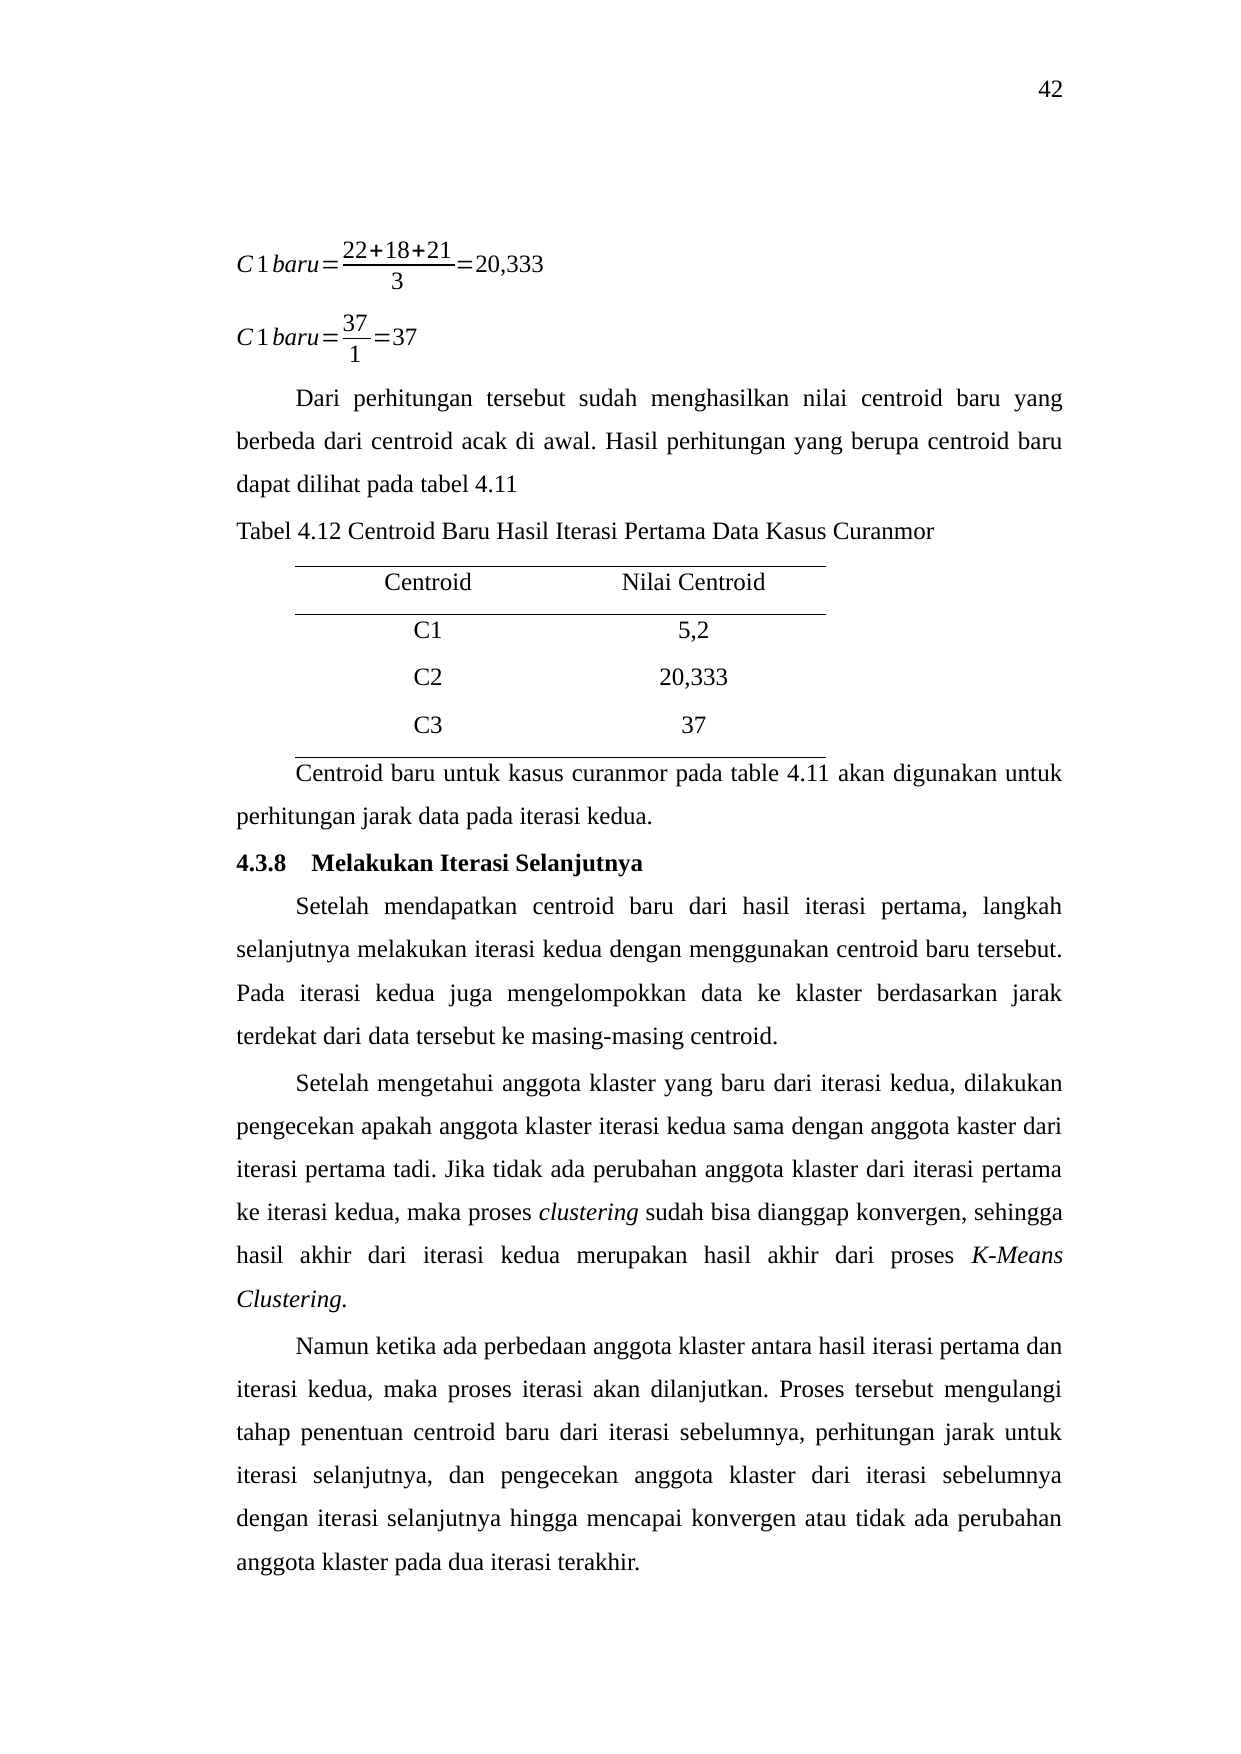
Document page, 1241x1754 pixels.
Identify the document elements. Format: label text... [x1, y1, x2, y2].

table_cell C3 [295, 710, 561, 757]
table_cell C1 [295, 615, 561, 662]
table_cell 37 [561, 710, 826, 757]
subtitle Melakukan Iterasi Selanjutnya [236, 848, 1063, 877]
list Dari perhitungan tersebut sudah menghasilkan nilai centroid baru yang berbeda dari centroid acak di awal. Hasil perhitungan yang berupa centroid baru dapat dilihat pada tabel 4.11 [236, 383, 1063, 498]
table_header Nilai Centroid [561, 567, 826, 614]
table_cell C2 [295, 663, 561, 710]
table_cell 20,333 [561, 663, 826, 710]
table_cell 5,2 [561, 615, 826, 662]
text Setelah mendapatkan centroid baru dari hasil iterasi pertama, langkah selanjutnya melakukan iterasi kedua dengan menggunakan centroid baru tersebut. Pada iterasi kedua juga mengelompokkan data ke klaster berdasarkan jarak terdekat dari data tersebut ke masing-masing centroid. [236, 891, 1063, 1049]
table_header Centroid [295, 567, 561, 614]
list Centroid baru untuk kasus curanmor pada table 4.11 akan digunakan untuk perhitungan jarak data pada iterasi kedua. [236, 758, 1063, 830]
text Namun ketika ada perbedaan anggota klaster antara hasil iterasi pertama dan iterasi kedua, maka proses iterasi akan dilanjutkan. Proses tersebut mengulangi tahap penentuan centroid baru dari iterasi sebelumnya, perhitungan jarak untuk iterasi selanjutnya, dan pengecekan anggota klaster dari iterasi sebelumnya dengan iterasi selanjutnya hingga mencapai konvergen atau tidak ada perubahan anggota klaster pada dua iterasi terakhir. [236, 1331, 1063, 1575]
text Setelah mengetahui anggota klaster yang baru dari iterasi kedua, dilakukan pengecekan apakah anggota klaster iterasi kedua sama dengan anggota kaster dari iterasi pertama tadi. Jika tidak ada perubahan anggota klaster dari iterasi pertama ke iterasi kedua, maka proses clustering sudah bisa dianggap konvergen, sehingga hasil akhir dari iterasi kedua merupakan hasil akhir dari proses K-Means Clustering. [236, 1068, 1063, 1312]
